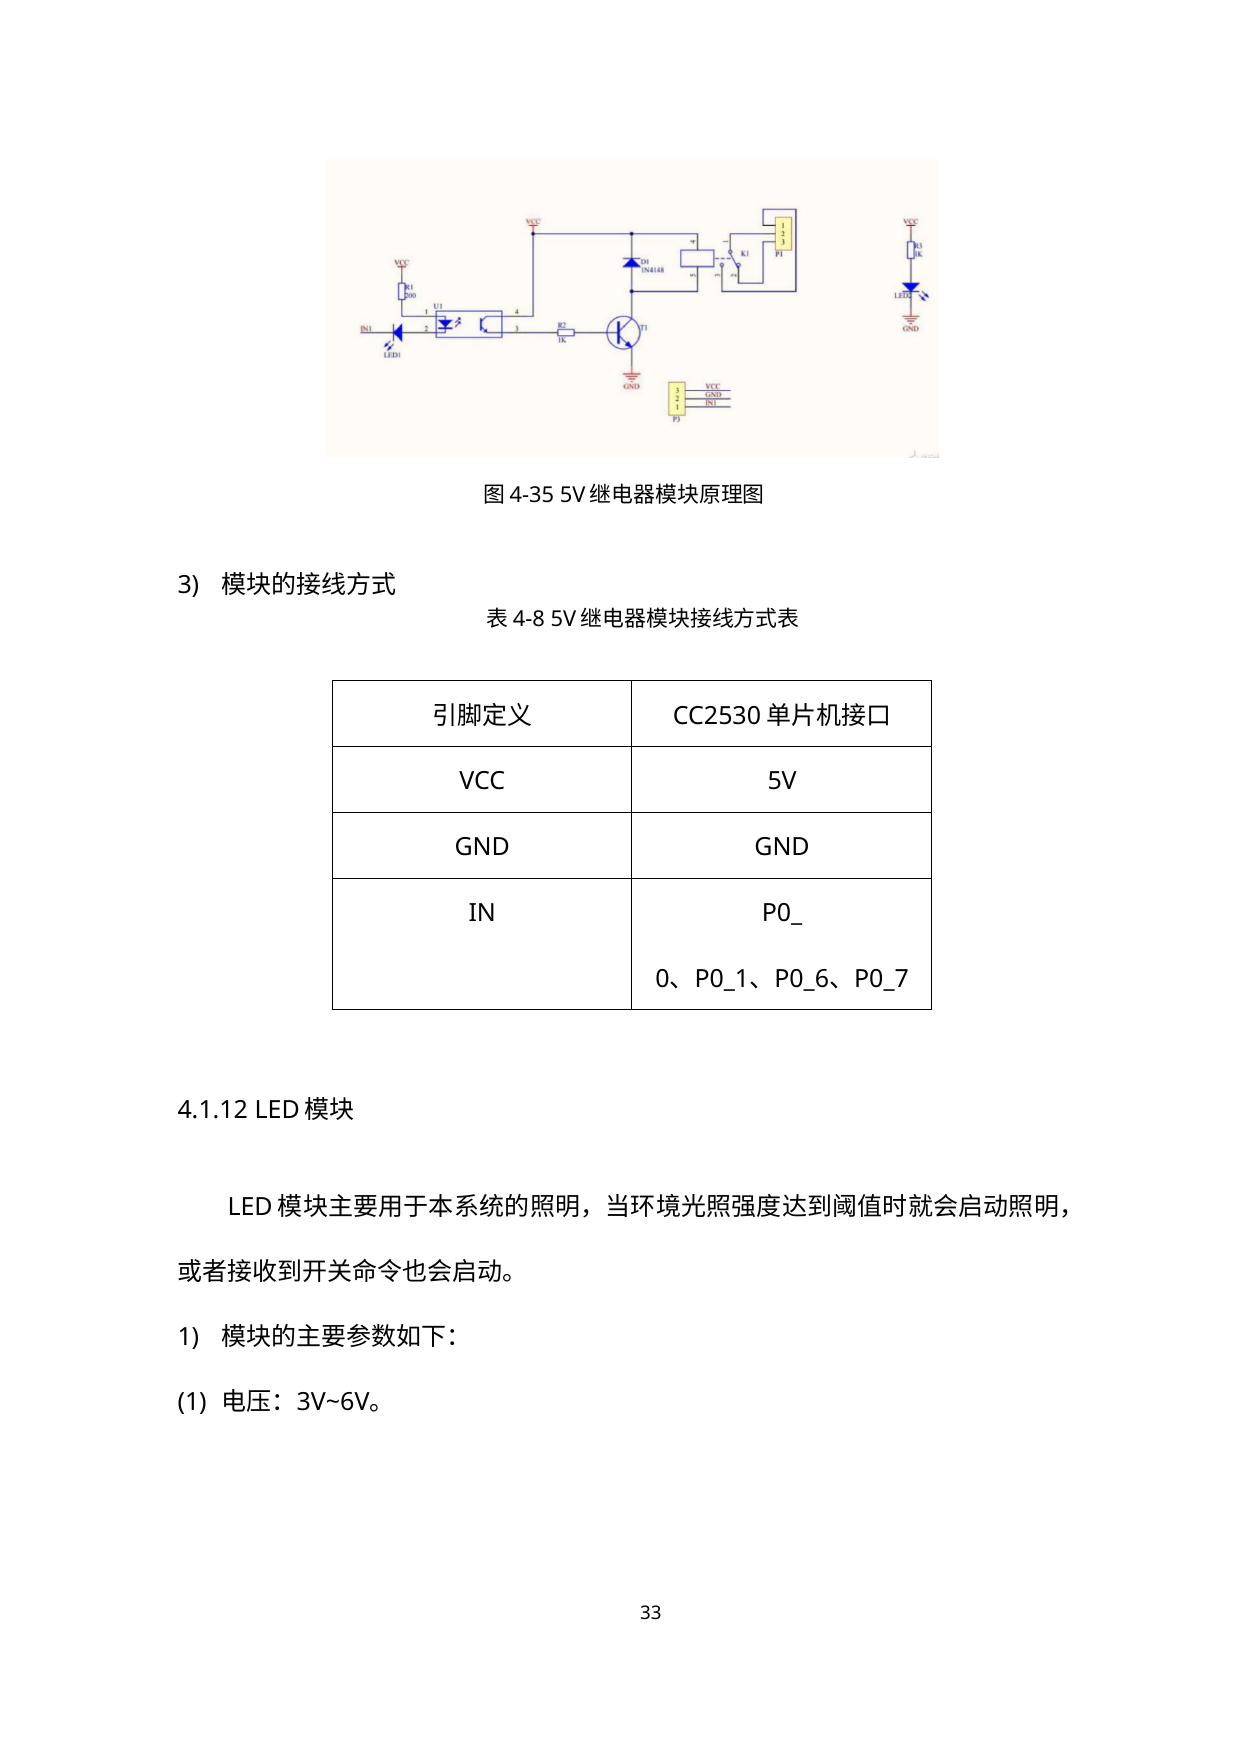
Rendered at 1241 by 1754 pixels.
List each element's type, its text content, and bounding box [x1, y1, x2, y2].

table_cell GND [632, 813, 931, 878]
table_header CC2530单片机接口 [632, 681, 931, 746]
list 电压：3V~6V。 [177, 1367, 1087, 1432]
table_cell 5V [632, 747, 931, 812]
text LED模块主要用于本系统的照明，当环境光照强度达到阈值时就会启动照明，或者接收到开关命令也会启动。 [177, 1172, 1087, 1302]
table_cell VCC [333, 747, 631, 812]
table_header 引脚定义 [333, 681, 631, 746]
list 模块的主要参数如下： [177, 1302, 1087, 1367]
table_cell IN [333, 879, 631, 1009]
table_cell P0_0、P0_1、P0_6、P0_7 [632, 879, 931, 1009]
picture [325, 159, 939, 458]
text 4.1.12 LED模块 [177, 1075, 1087, 1140]
list 模块的接线方式 [177, 550, 1087, 615]
table_cell GND [333, 813, 631, 878]
